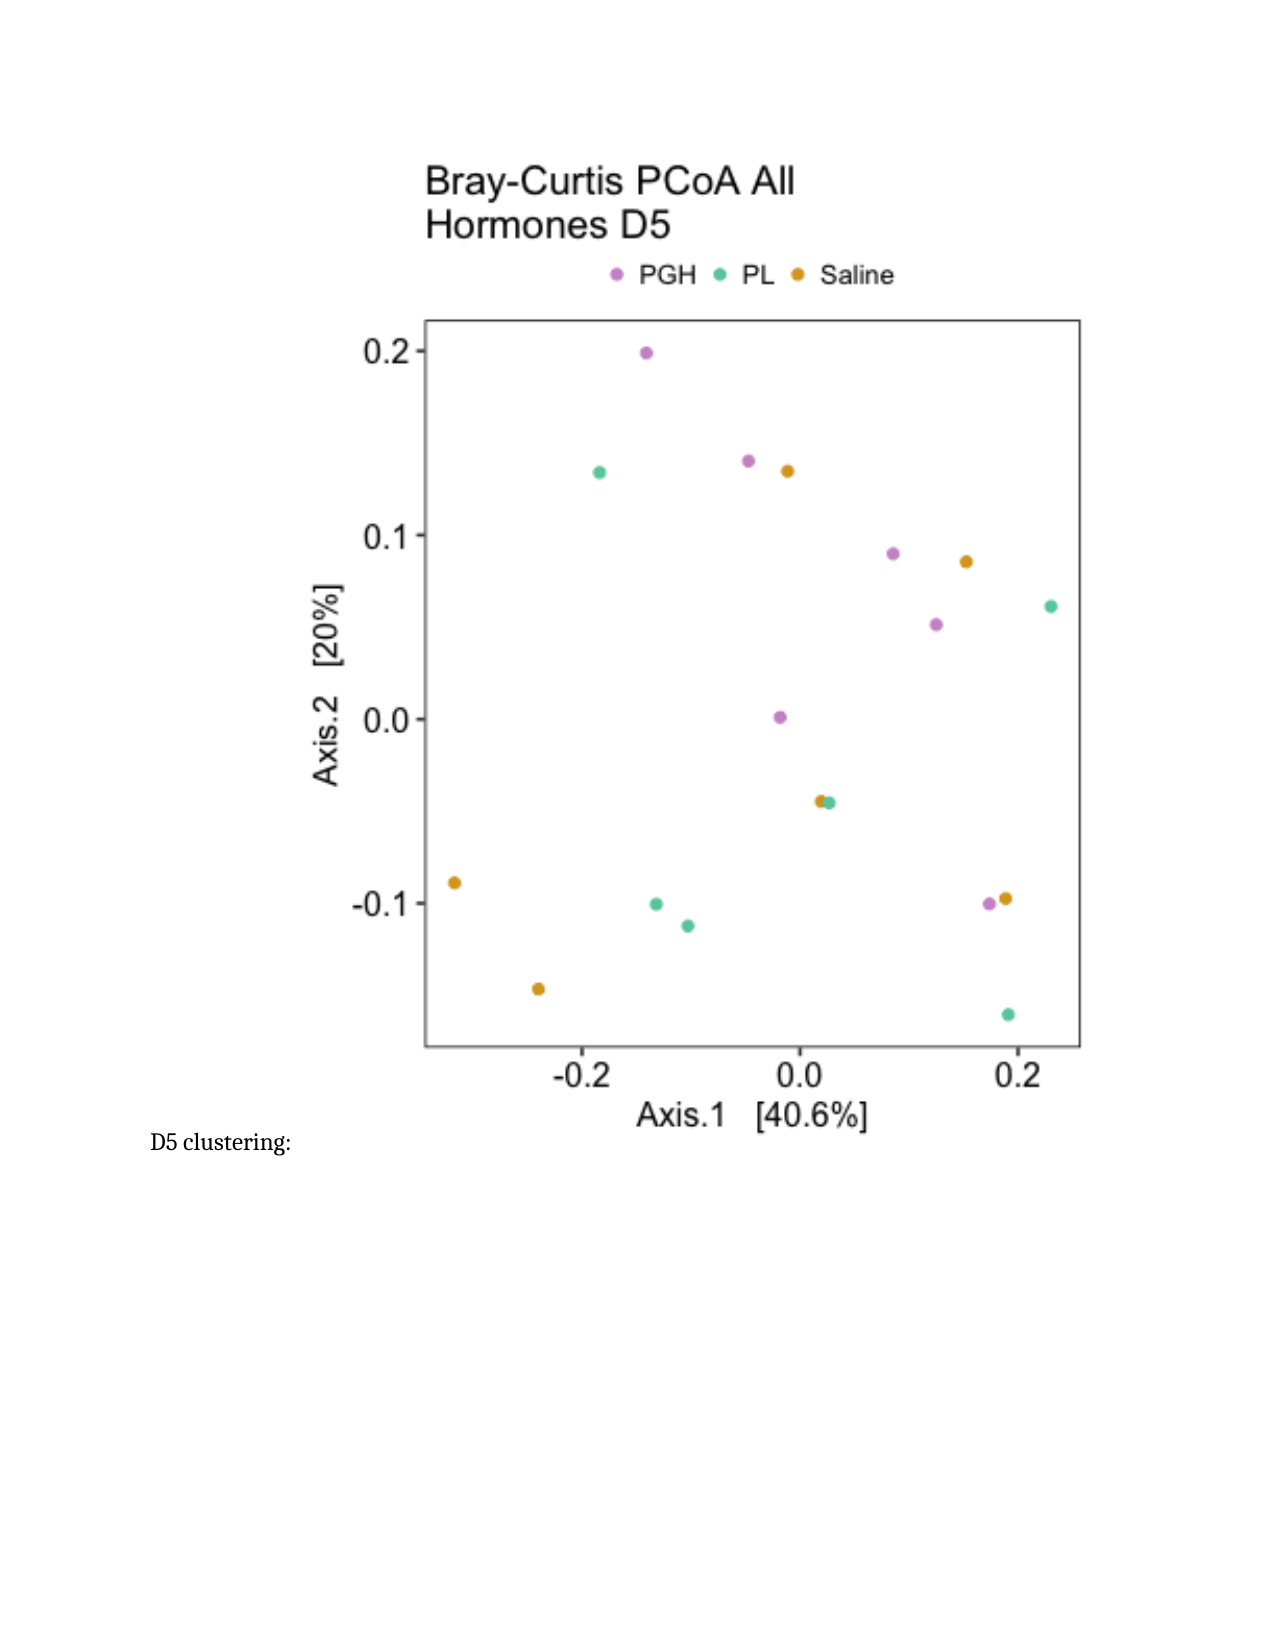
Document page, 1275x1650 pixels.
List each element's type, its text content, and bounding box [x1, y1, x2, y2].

picture [297, 150, 1098, 1150]
